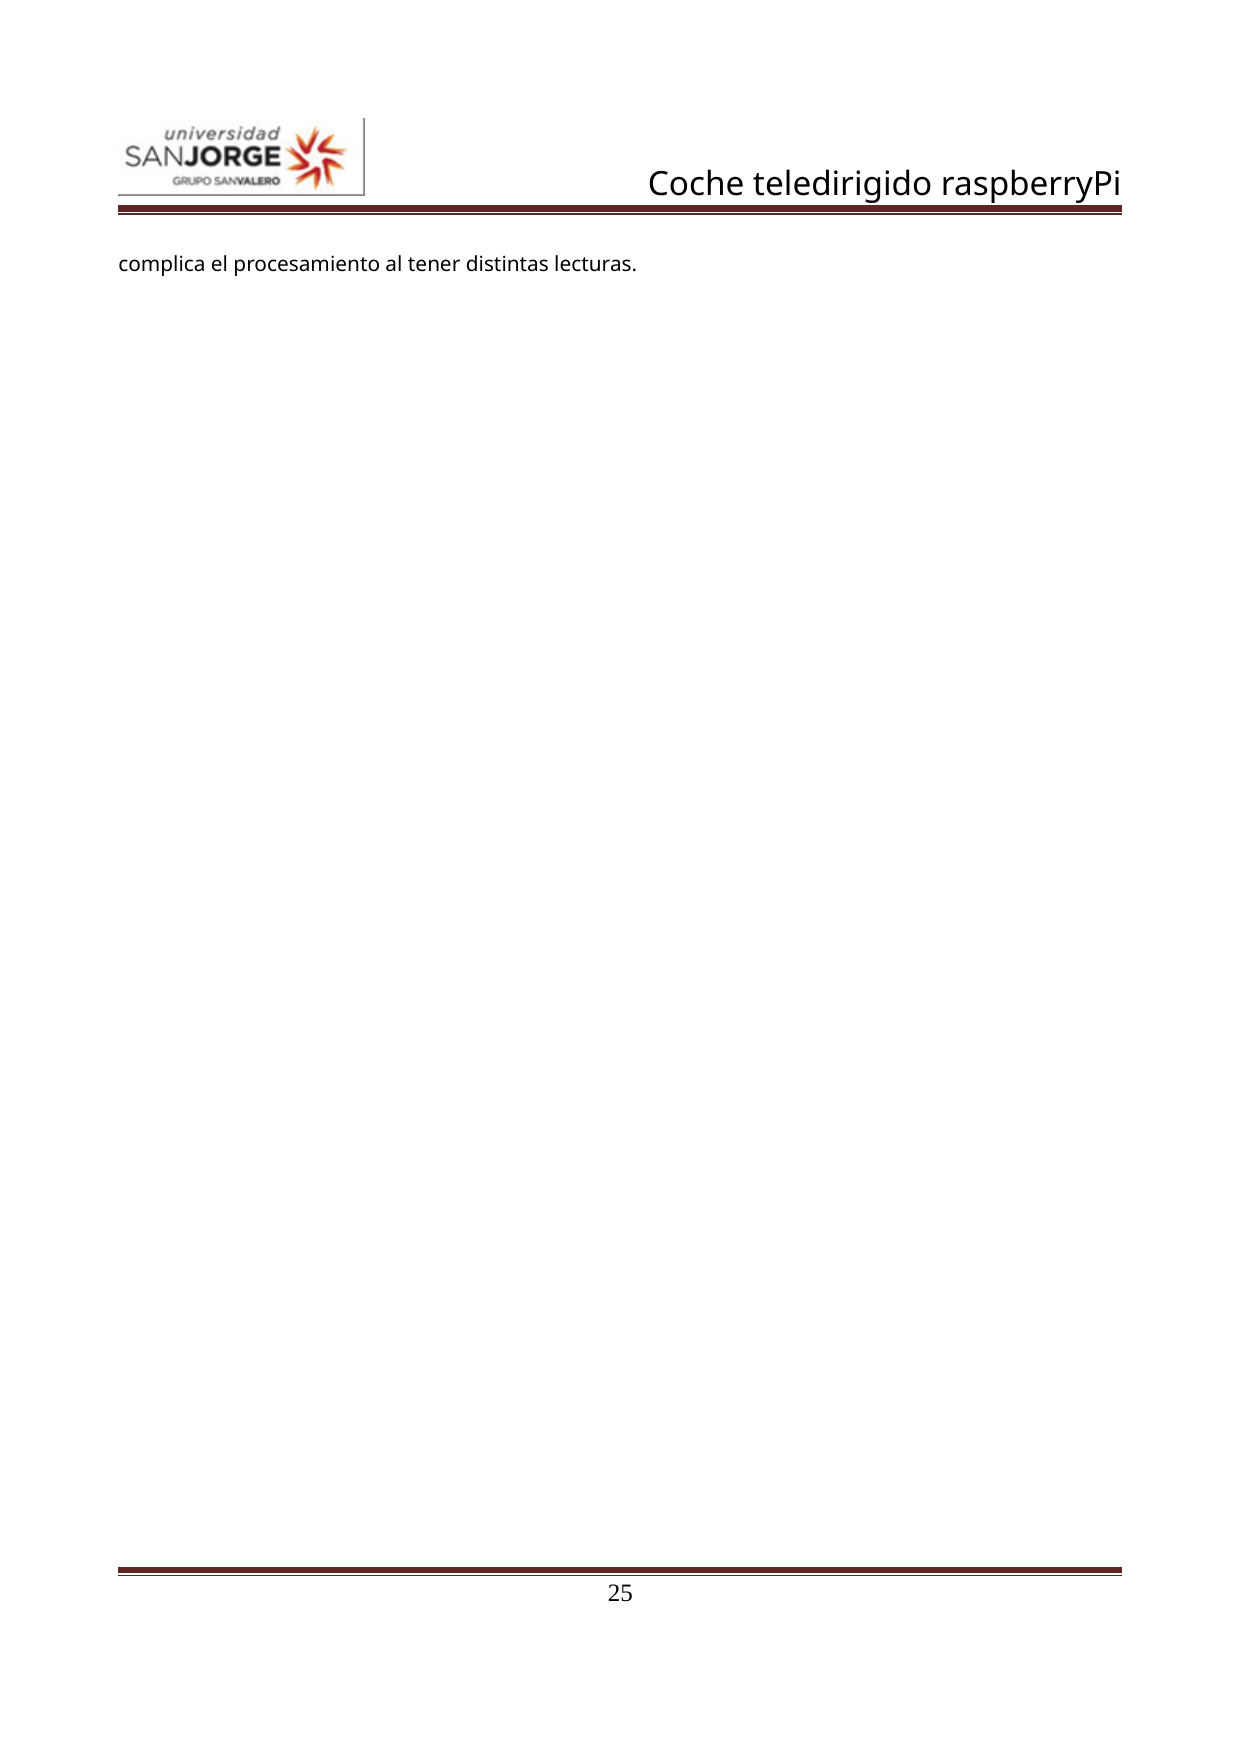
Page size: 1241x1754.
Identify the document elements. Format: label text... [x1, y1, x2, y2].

picture [118, 118, 365, 196]
